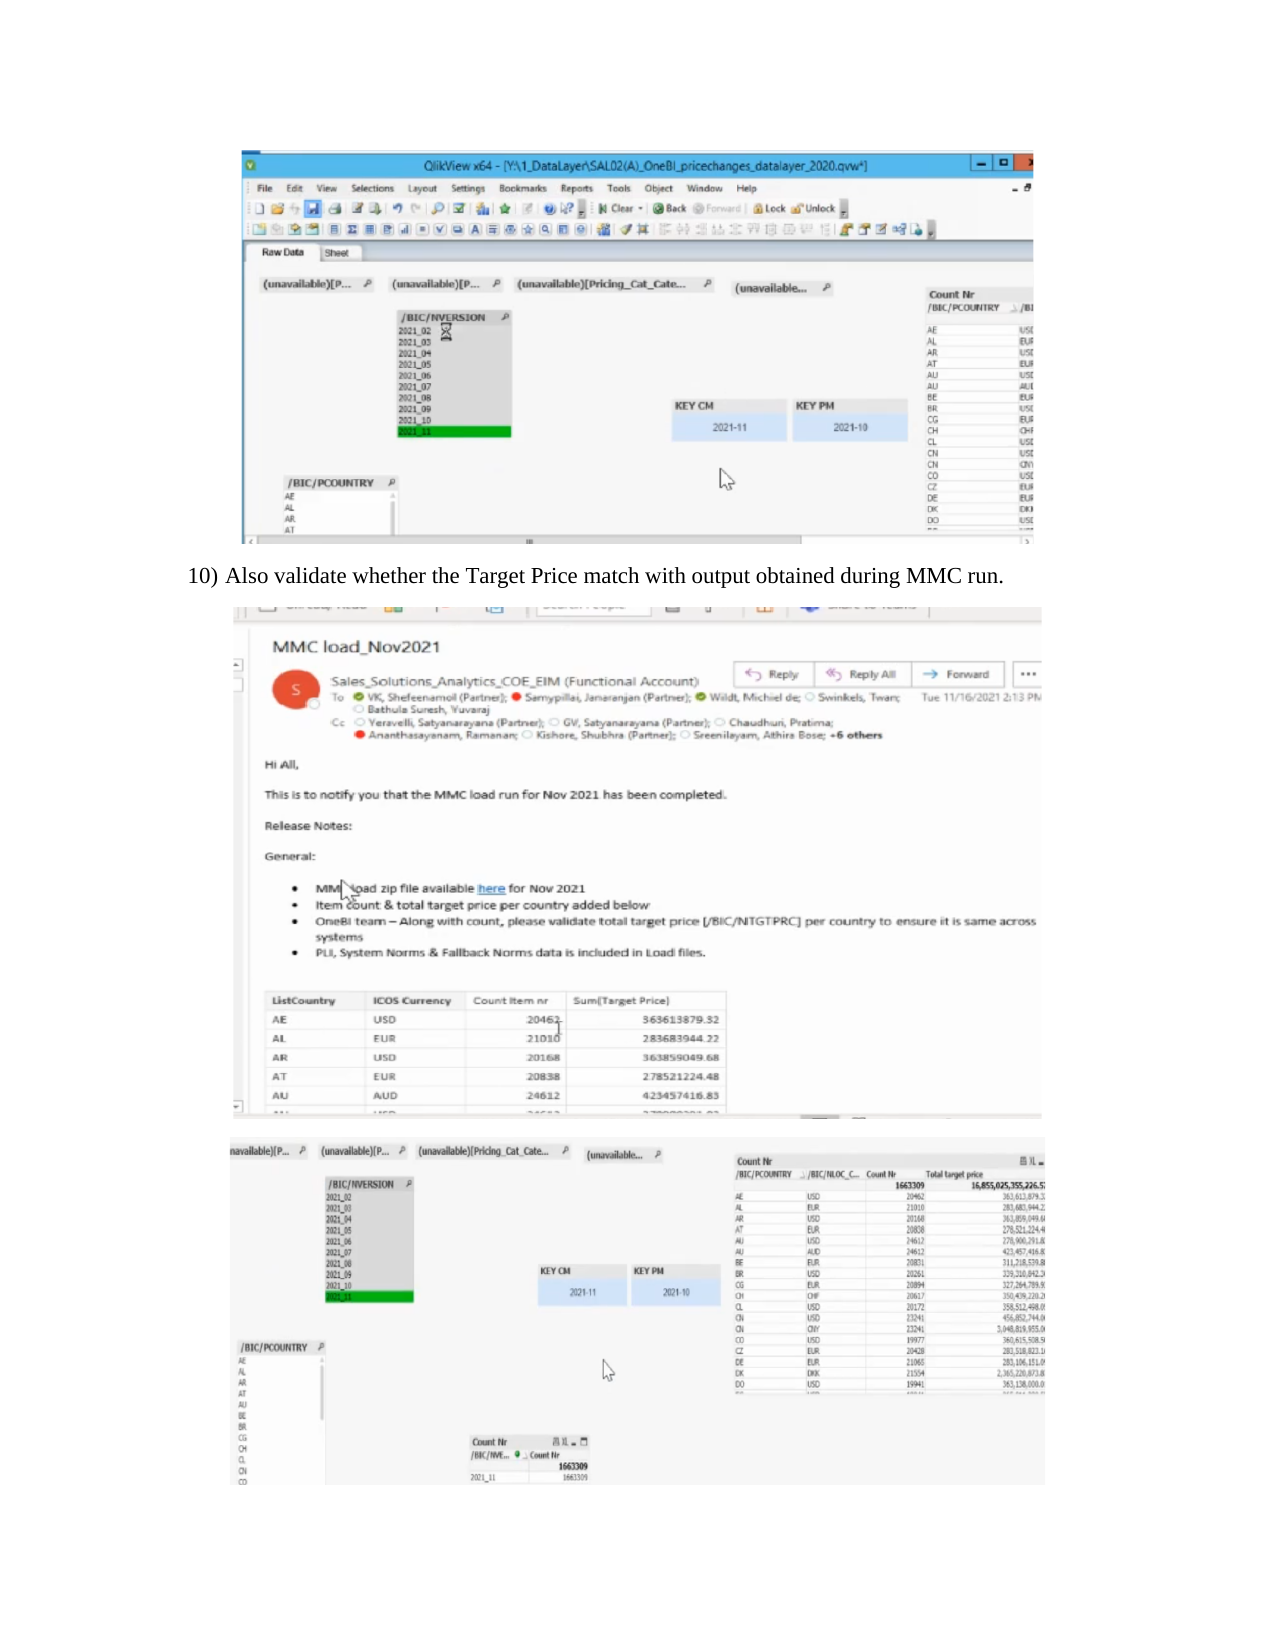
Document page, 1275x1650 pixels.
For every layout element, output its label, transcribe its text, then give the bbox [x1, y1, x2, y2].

picture [233, 607, 1042, 1119]
picture [229, 1137, 1046, 1485]
picture [241, 150, 1034, 544]
list Also validate whether the Target Price match with output obtained during MMC run. [187, 563, 1125, 589]
